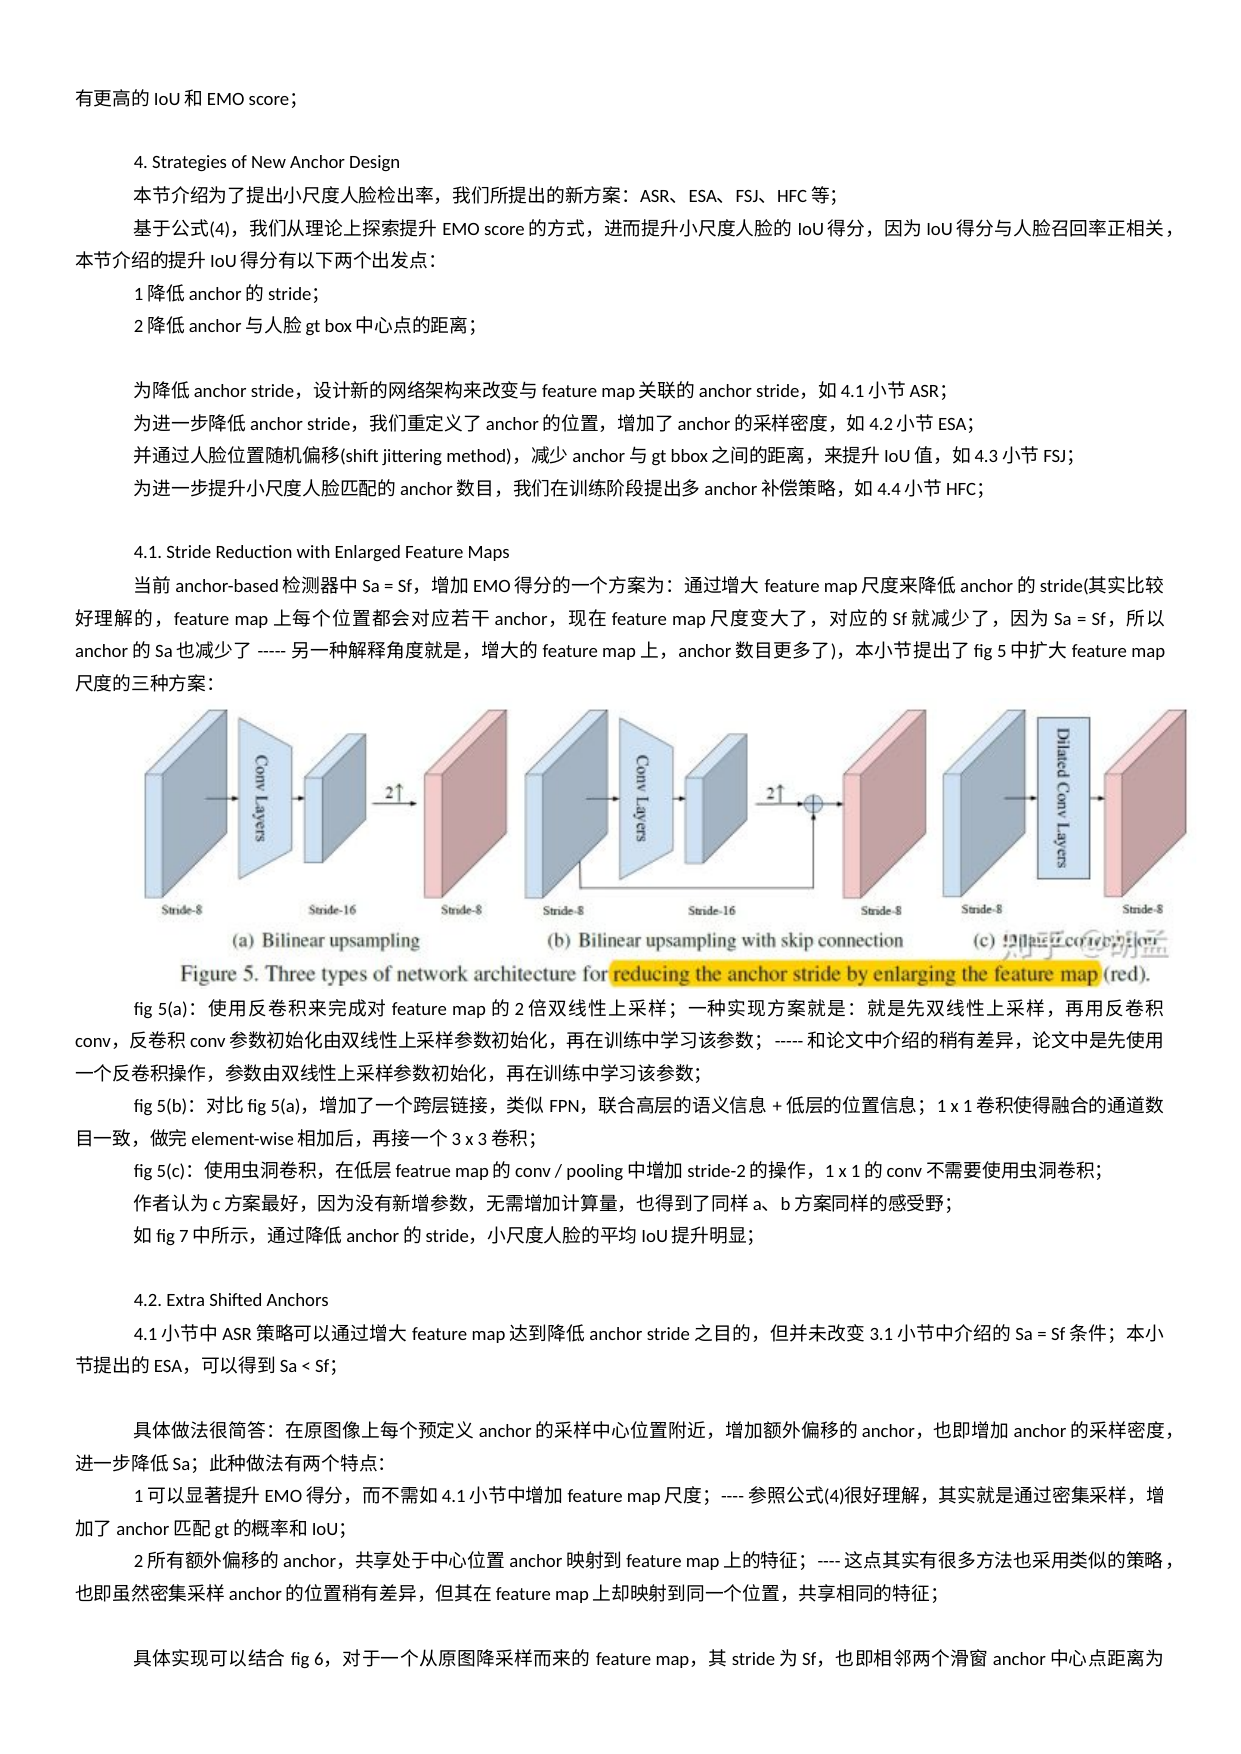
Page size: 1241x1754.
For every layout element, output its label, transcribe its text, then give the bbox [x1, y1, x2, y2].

text 4.1. Stride Reduction with Enlarged Feature Maps [75, 536, 1165, 568]
text 4.2. Extra Shifted Anchors [75, 1283, 1165, 1316]
text 1 可以显著提升EMO得分，而不需如4.1小节中增加feature map尺度；---- 参照公式(4)很好理解，其实就是通过密集采样，增加了anchor匹配gt的概率和IoU； [75, 1478, 1165, 1543]
picture [133, 698, 1197, 989]
text 为进一步提升小尺度人脸匹配的anchor数目，我们在训练阶段提出多anchor补偿策略，如4.4小节HFC； [75, 471, 1165, 503]
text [75, 1641, 1165, 1673]
text 本节介绍为了提出小尺度人脸检出率，我们所提出的新方案：ASR、ESA、FSJ、HFC等； [75, 178, 1165, 211]
text 为降低anchor stride，设计新的网络架构来改变与feature map关联的anchor stride，如4.1小节ASR； [75, 373, 1165, 406]
text 当前anchor-based检测器中Sa = Sf，增加EMO得分的一个方案为：通过增大feature map尺度来降低anchor的stride(其实比较好理解的，feature map上每个位置都会对应若干anchor，现在feature map尺度变大了，对应的Sf就减少了，因为Sa = Sf，所以anchor的Sa也减少了 ----- 另一种解释角度就是，增大的feature map上，anchor数目更多了)，本小节提出了fig 5中扩大feature map尺度的三种方案： [75, 568, 1165, 698]
text fig 5(c)：使用虫洞卷积，在低层featrue map的conv / pooling中增加stride-2的操作，1 x 1的conv不需要使用虫洞卷积； [75, 1153, 1165, 1186]
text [75, 81, 1165, 113]
text 并通过人脸位置随机偏移(shift jittering method)，减少anchor与gt bbox之间的距离，来提升IoU值，如4.3小节FSJ； [75, 438, 1165, 471]
text 具体做法很简答：在原图像上每个预定义anchor的采样中心位置附近，增加额外偏移的anchor，也即增加anchor的采样密度，进一步降低Sa；此种做法有两个特点： [75, 1413, 1165, 1478]
text fig 5(b)：对比fig 5(a)，增加了一个跨层链接，类似FPN，联合高层的语义信息 + 低层的位置信息；1 x 1卷积使得融合的通道数目一致，做完element-wise相加后，再接一个3 x 3卷积； [75, 1088, 1165, 1153]
text 作者认为c方案最好，因为没有新增参数，无需增加计算量，也得到了同样a、b方案同样的感受野； [75, 1186, 1165, 1218]
text 如fig 7中所示，通过降低anchor的stride，小尺度人脸的平均IoU提升明显； [75, 1218, 1165, 1251]
text 基于公式(4)，我们从理论上探索提升EMO score的方式，进而提升小尺度人脸的IoU得分，因为IoU得分与人脸召回率正相关，本节介绍的提升IoU得分有以下两个出发点： [75, 211, 1165, 276]
text 为进一步降低anchor stride，我们重定义了anchor的位置，增加了anchor的采样密度，如4.2小节ESA； [75, 406, 1165, 438]
text 1 降低anchor的stride； [75, 276, 1165, 308]
text 2 降低anchor与人脸gt box中心点的距离； [75, 308, 1165, 341]
text fig 5(a)：使用反卷积来完成对feature map的2倍双线性上采样；一种实现方案就是：就是先双线性上采样，再用反卷积conv，反卷积conv参数初始化由双线性上采样参数初始化，再在训练中学习该参数；----- 和论文中介绍的稍有差异，论文中是先使用一个反卷积操作，参数由双线性上采样参数初始化，再在训练中学习该参数； [75, 991, 1165, 1088]
text 4.1小节中ASR策略可以通过增大feature map达到降低anchor stride之目的，但并未改变3.1小节中介绍的Sa = Sf条件；本小节提出的ESA，可以得到Sa < Sf； [75, 1316, 1165, 1381]
text 2 所有额外偏移的anchor，共享处于中心位置anchor映射到feature map上的特征；---- 这点其实有很多方法也采用类似的策略，也即虽然密集采样anchor的位置稍有差异，但其在feature map上却映射到同一个位置，共享相同的特征； [75, 1543, 1165, 1608]
text 4. Strategies of New Anchor Design [75, 146, 1165, 178]
